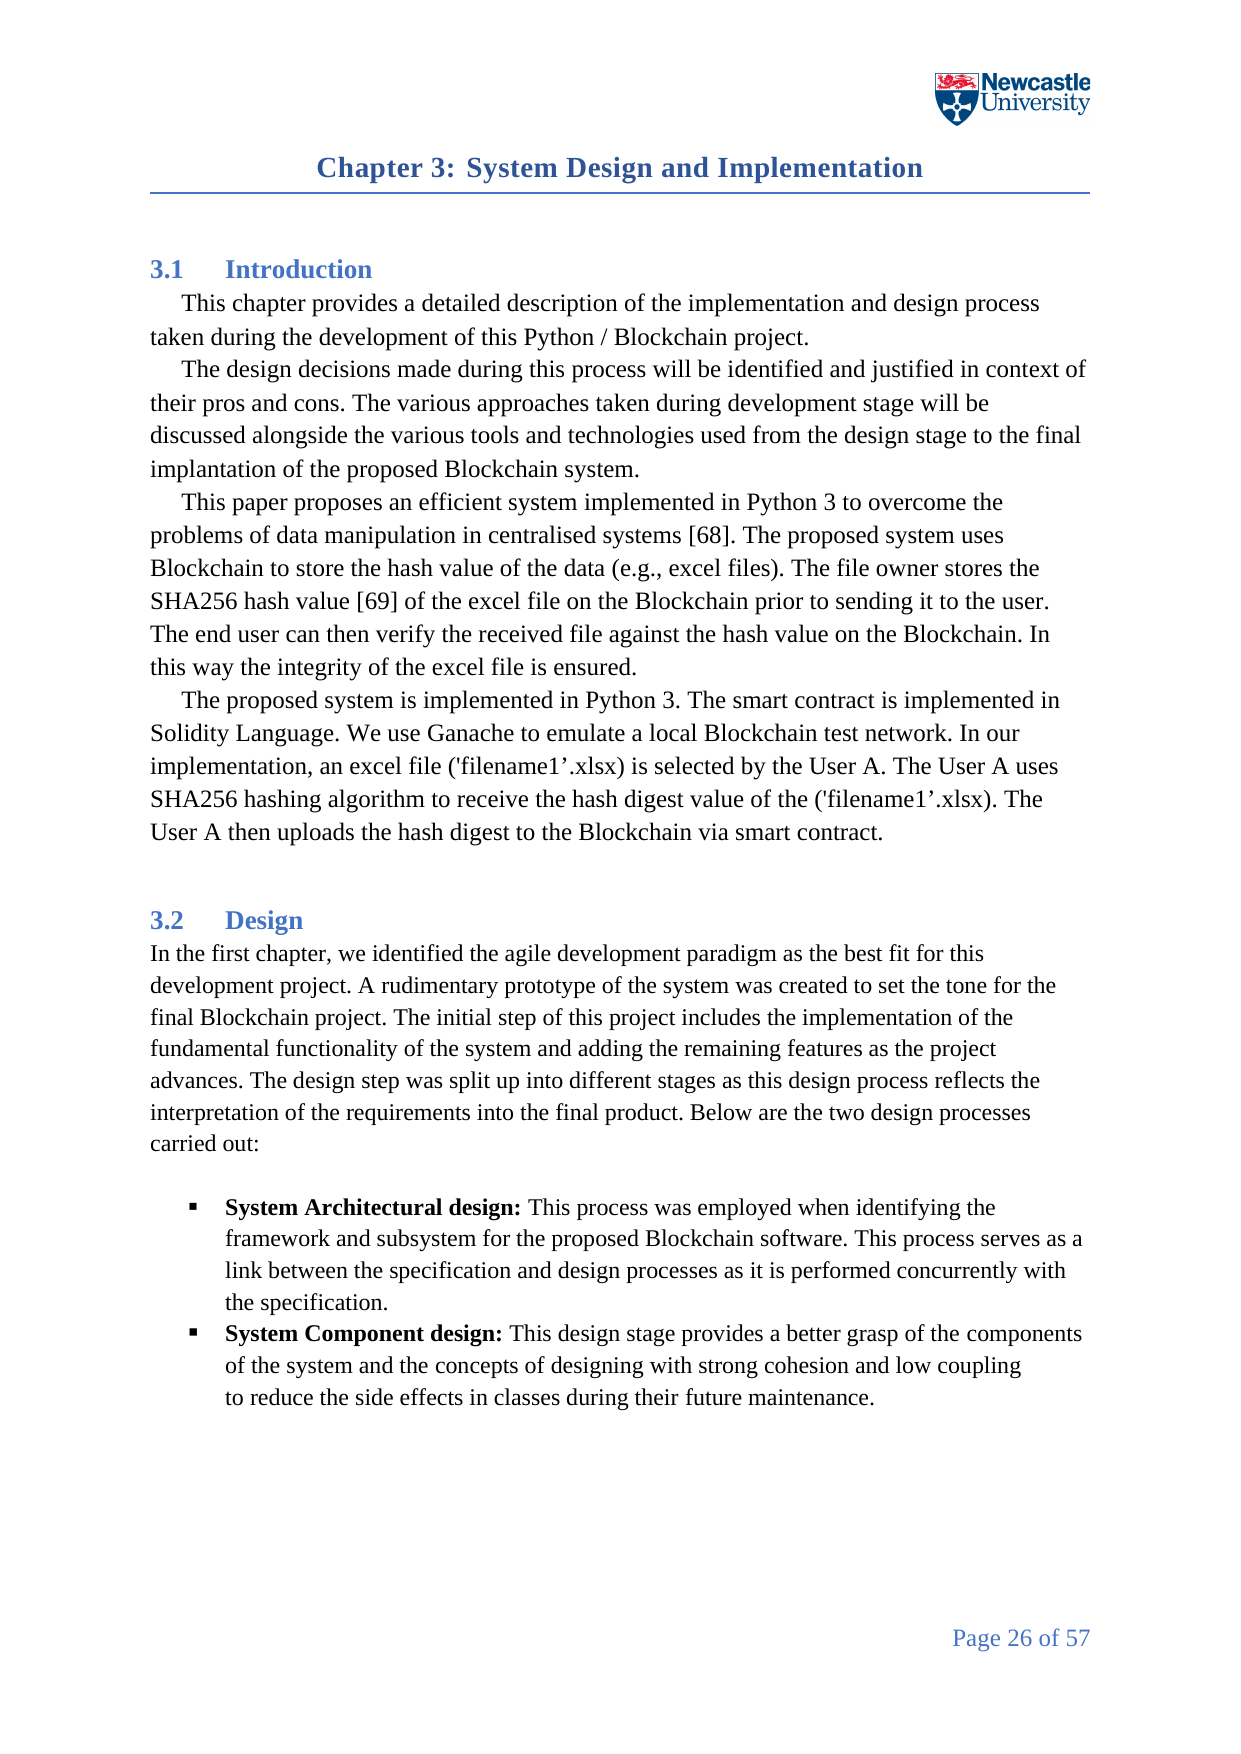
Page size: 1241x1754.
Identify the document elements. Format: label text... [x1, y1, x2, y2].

list System Component design: This design stage provides a better grasp of the components of the system and the concepts of designing with strong cohesion and low coupling to reduce the side effects in classes during their future maintenance. [187, 1319, 1090, 1411]
subtitle 3.1 Introduction [150, 253, 1090, 284]
list System Architectural design: This process was employed when identifying the framework and subsystem for the proposed Blockchain software. This process serves as a link between the specification and design processes as it is performed concurrently with the specification. [187, 1193, 1090, 1315]
subtitle Chapter 3: System Design and Implementation [150, 150, 1090, 192]
text The design decisions made during this process will be identified and justified in context of their pros and cons. The various approaches taken during development stage will be discussed alongside the various tools and technologies used from the design stage to the final implantation of the proposed Blockchain system. [150, 354, 1090, 482]
text This paper proposes an efficient system implemented in Python 3 to overcome the problems of data manipulation in centralised systems . The proposed system uses Blockchain to store the hash value of the data (e.g., excel files). The file owner stores the SHA256 hash value of the excel file on the Blockchain prior to sending it to the user. The end user can then verify the received file against the hash value on the Blockchain. In this way the integrity of the excel file is ensured. [150, 487, 1090, 681]
subtitle 3.2 Design [150, 904, 1090, 935]
text The proposed system is implemented in Python 3. The smart contract is implemented in Solidity Language. We use Ganache to emulate a local Blockchain test network. In our implementation, an excel file ('filename1’.xlsx) is selected by the User A. The User A uses SHA256 hashing algorithm to receive the hash digest value of the ('filename1’.xlsx). The User A then uploads the hash digest to the Blockchain via smart contract. [150, 685, 1090, 846]
text In the first chapter, we identified the agile development paradigm as the best fit for this development project. A rudimentary prototype of the system was created to set the tone for the final Blockchain project. The initial step of this project includes the implementation of the fundamental functionality of the system and adding the remaining features as the project advances. The design step was split up into different stages as this design process reflects the interpretation of the requirements into the final product. Below are the two design processes carried out: [150, 939, 1090, 1157]
picture [935, 73, 1091, 126]
text This chapter provides a detailed description of the implementation and design process taken during the development of this Python / Blockchain project. [150, 288, 1090, 350]
